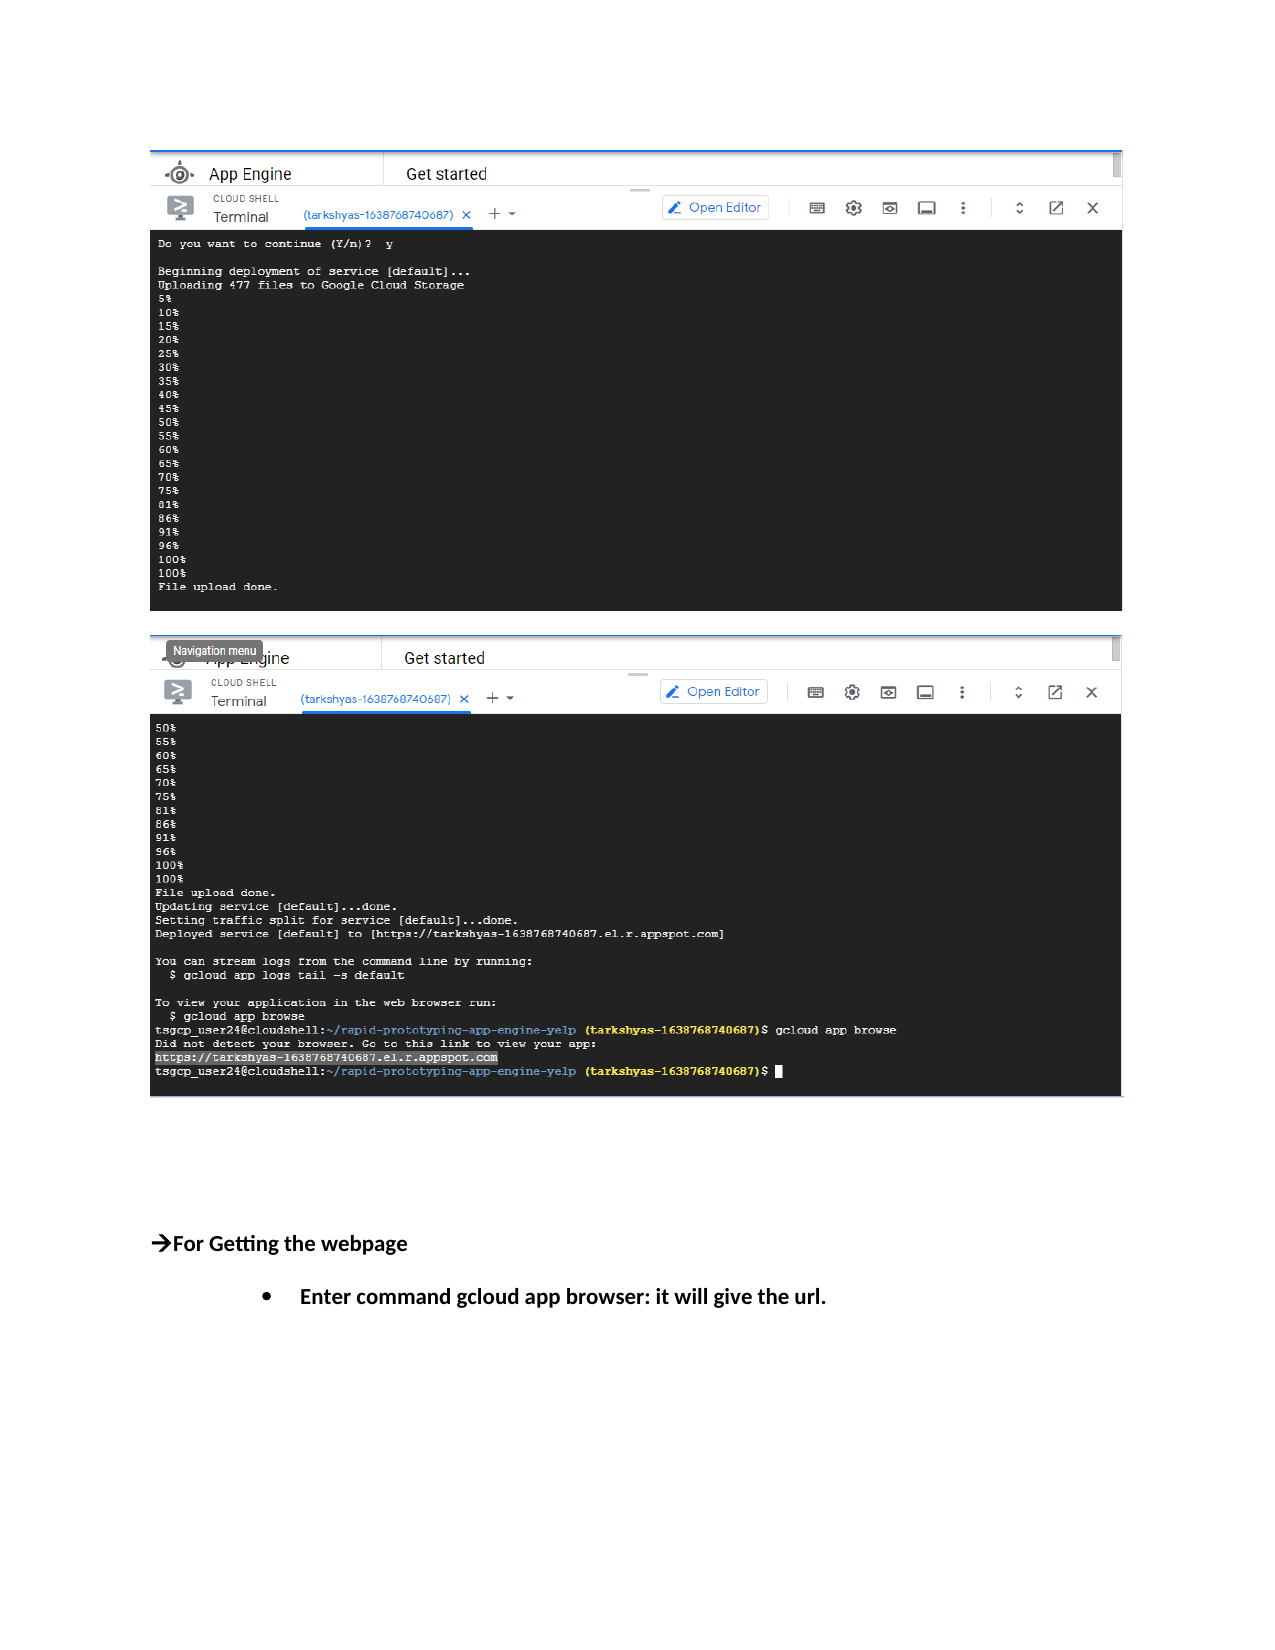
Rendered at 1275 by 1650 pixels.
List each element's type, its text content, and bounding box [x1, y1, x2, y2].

list Enter command gcloud app browser: it will give the url. [262, 1282, 1125, 1310]
picture [150, 635, 1125, 1098]
picture [150, 150, 1125, 611]
text For Getting the webpage [150, 1229, 1125, 1257]
